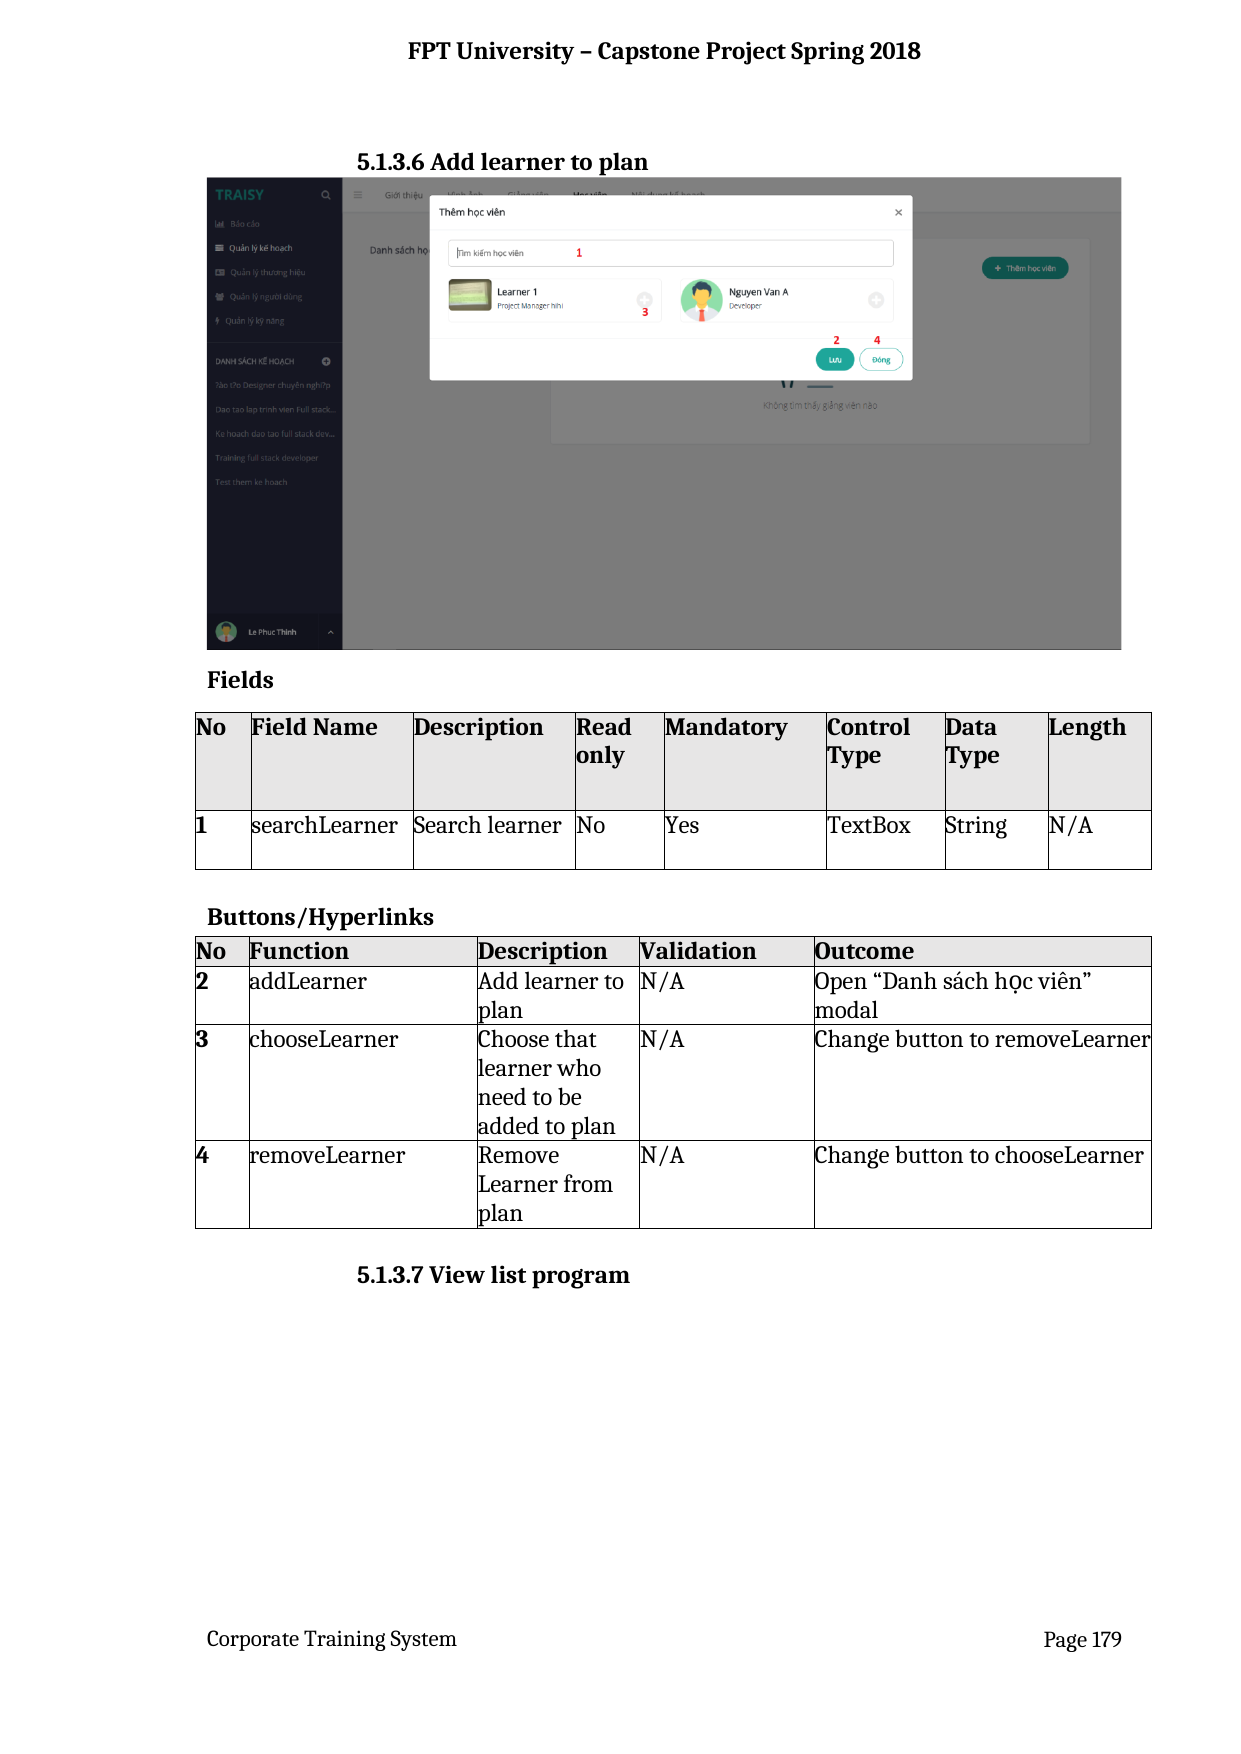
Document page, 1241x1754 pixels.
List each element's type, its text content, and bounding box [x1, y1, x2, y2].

subtitle 5.1.3.7 View list program [357, 1261, 1124, 1289]
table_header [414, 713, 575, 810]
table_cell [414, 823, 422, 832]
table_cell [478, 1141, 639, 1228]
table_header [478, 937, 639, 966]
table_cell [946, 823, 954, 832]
picture [206, 177, 1122, 650]
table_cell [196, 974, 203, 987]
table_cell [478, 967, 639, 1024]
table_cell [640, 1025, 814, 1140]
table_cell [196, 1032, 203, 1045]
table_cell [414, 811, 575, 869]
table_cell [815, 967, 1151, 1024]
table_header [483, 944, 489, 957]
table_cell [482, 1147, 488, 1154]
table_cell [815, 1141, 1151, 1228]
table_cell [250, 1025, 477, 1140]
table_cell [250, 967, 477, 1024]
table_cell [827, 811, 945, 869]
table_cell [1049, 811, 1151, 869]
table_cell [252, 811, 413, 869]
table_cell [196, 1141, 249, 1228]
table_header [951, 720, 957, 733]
text Buttons/Hyperlinks [207, 903, 1122, 932]
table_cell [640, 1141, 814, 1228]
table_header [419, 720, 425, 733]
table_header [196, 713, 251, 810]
text Fields [207, 666, 1122, 695]
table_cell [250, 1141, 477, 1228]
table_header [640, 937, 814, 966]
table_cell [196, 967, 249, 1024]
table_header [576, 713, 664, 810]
subtitle 5.1.3.6 Add learner to plan [357, 148, 1124, 176]
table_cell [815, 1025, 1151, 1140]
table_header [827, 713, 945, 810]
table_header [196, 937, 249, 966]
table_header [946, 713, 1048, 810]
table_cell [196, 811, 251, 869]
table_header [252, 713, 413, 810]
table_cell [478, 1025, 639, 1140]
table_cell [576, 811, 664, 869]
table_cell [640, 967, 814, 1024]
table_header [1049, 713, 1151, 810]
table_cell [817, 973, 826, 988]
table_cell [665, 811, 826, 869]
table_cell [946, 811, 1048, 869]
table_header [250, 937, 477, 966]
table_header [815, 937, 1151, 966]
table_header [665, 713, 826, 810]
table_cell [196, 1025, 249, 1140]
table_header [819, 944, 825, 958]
